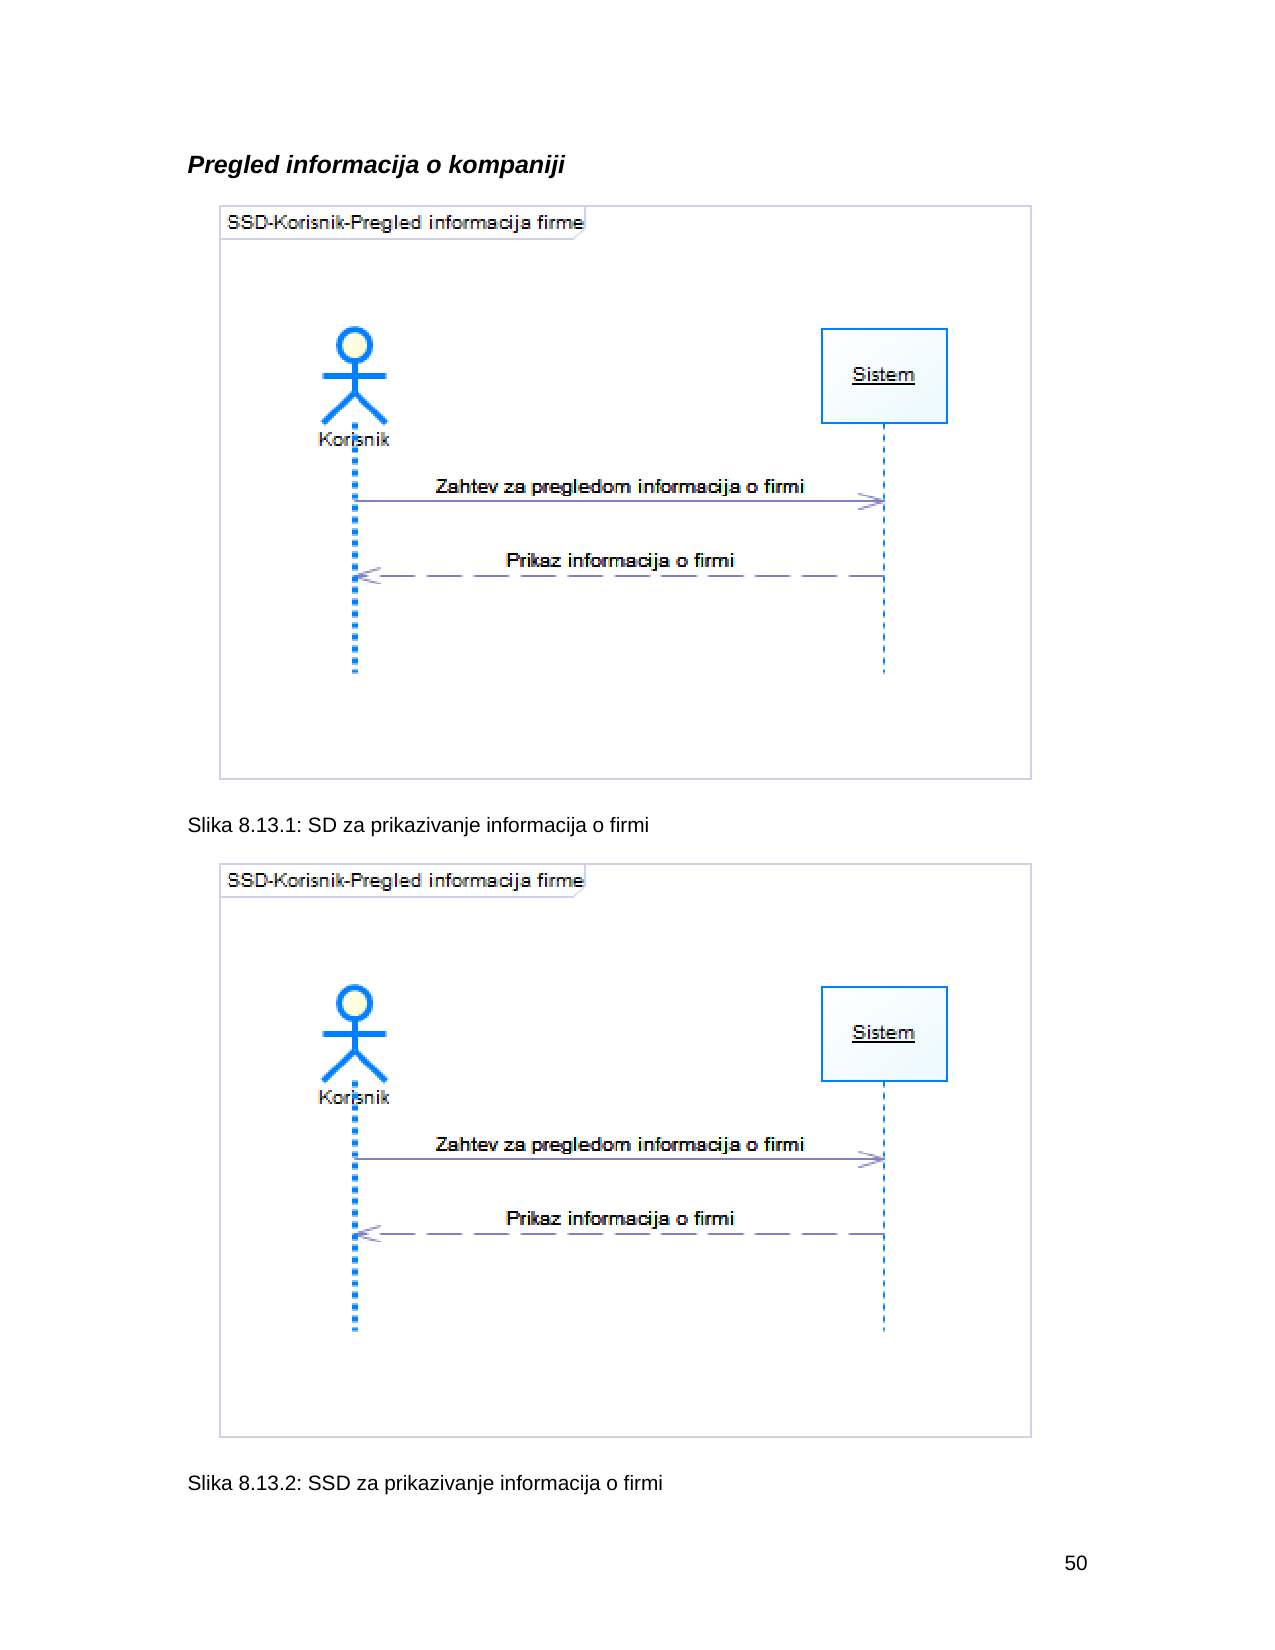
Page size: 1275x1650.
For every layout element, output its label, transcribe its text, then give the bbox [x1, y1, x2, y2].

picture [187, 191, 1088, 801]
text Slika 8.13.2: SSD za prikazivanje informacija o firmi [187, 1471, 1087, 1495]
picture [187, 849, 1088, 1459]
text Pregled informacija o kompaniji [187, 150, 1087, 179]
text Slika 8.13.1: SD za prikazivanje informacija o firmi [187, 813, 1087, 837]
